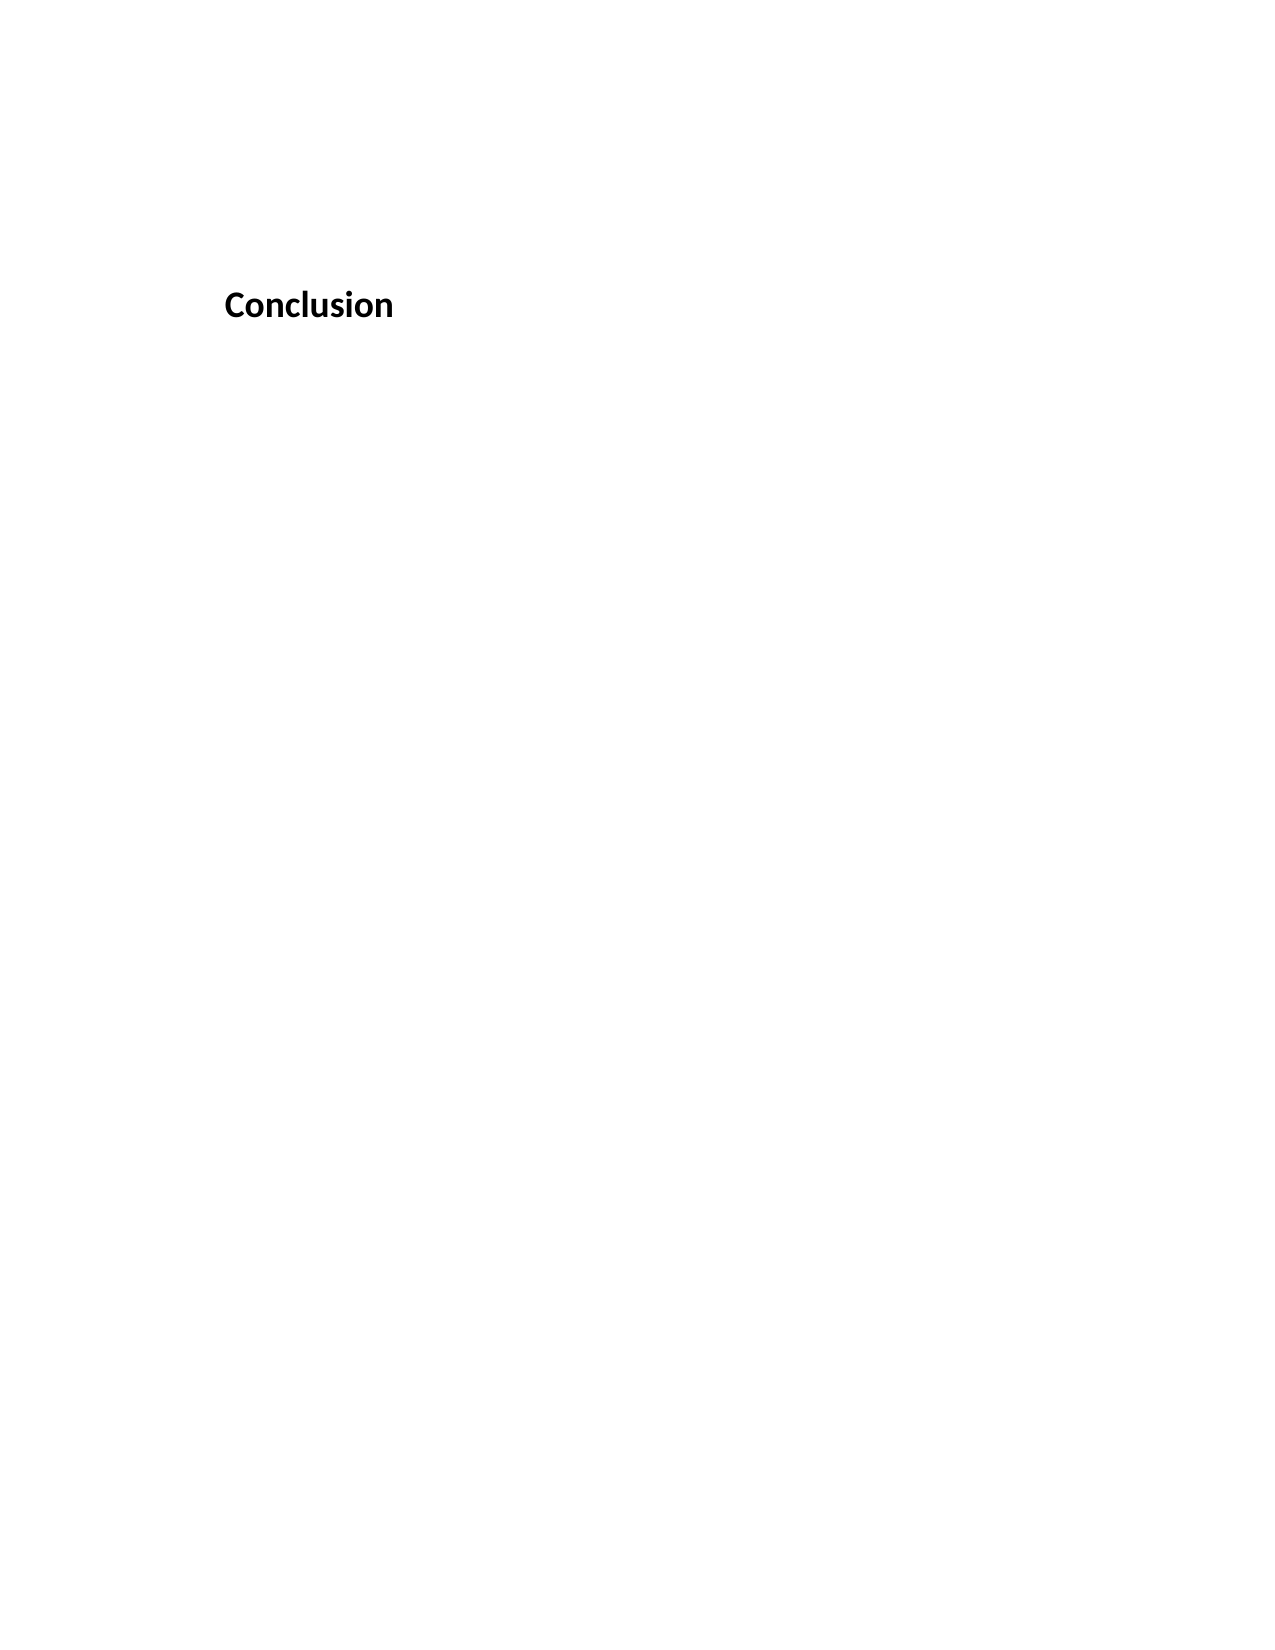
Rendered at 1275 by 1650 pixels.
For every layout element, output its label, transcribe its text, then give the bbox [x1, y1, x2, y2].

subtitle Conclusion [224, 281, 1051, 327]
